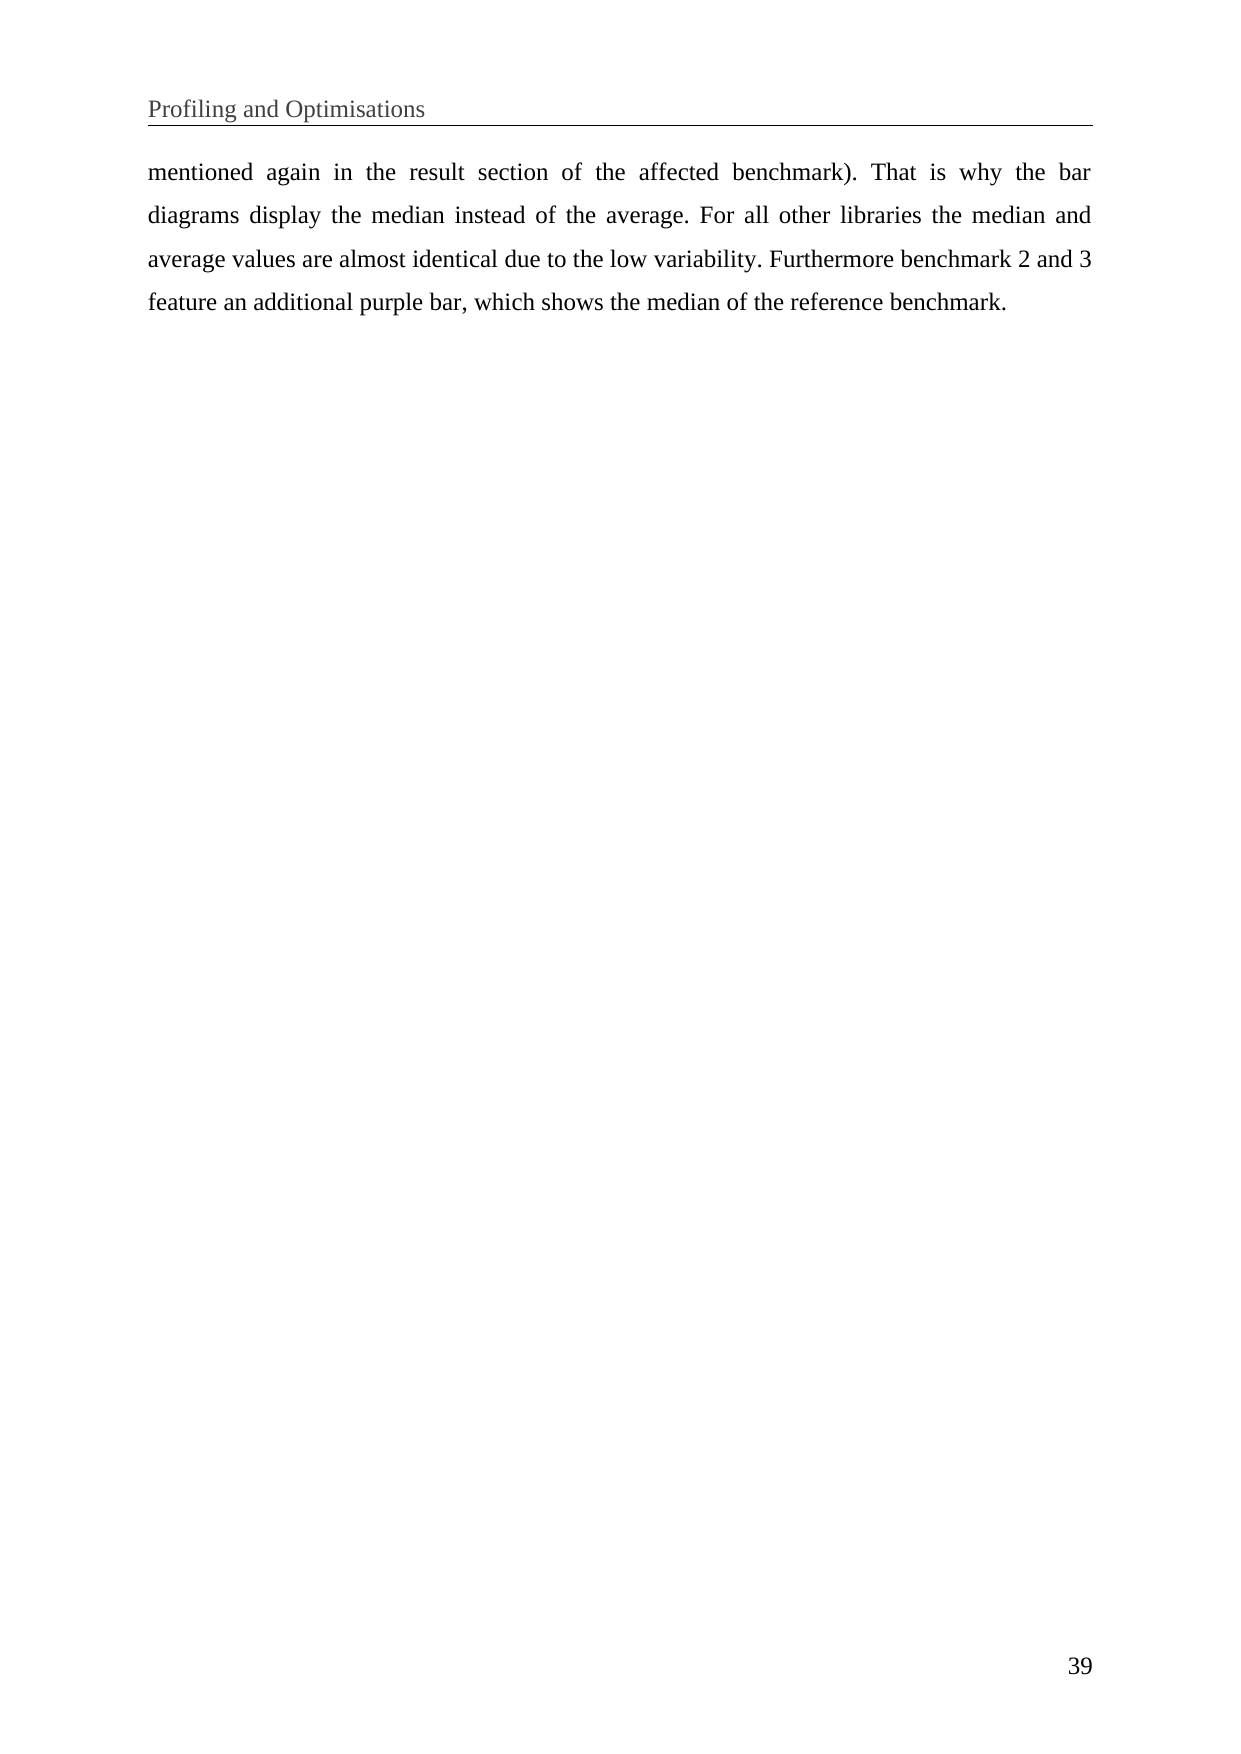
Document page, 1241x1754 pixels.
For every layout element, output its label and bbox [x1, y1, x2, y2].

text [148, 157, 1093, 316]
